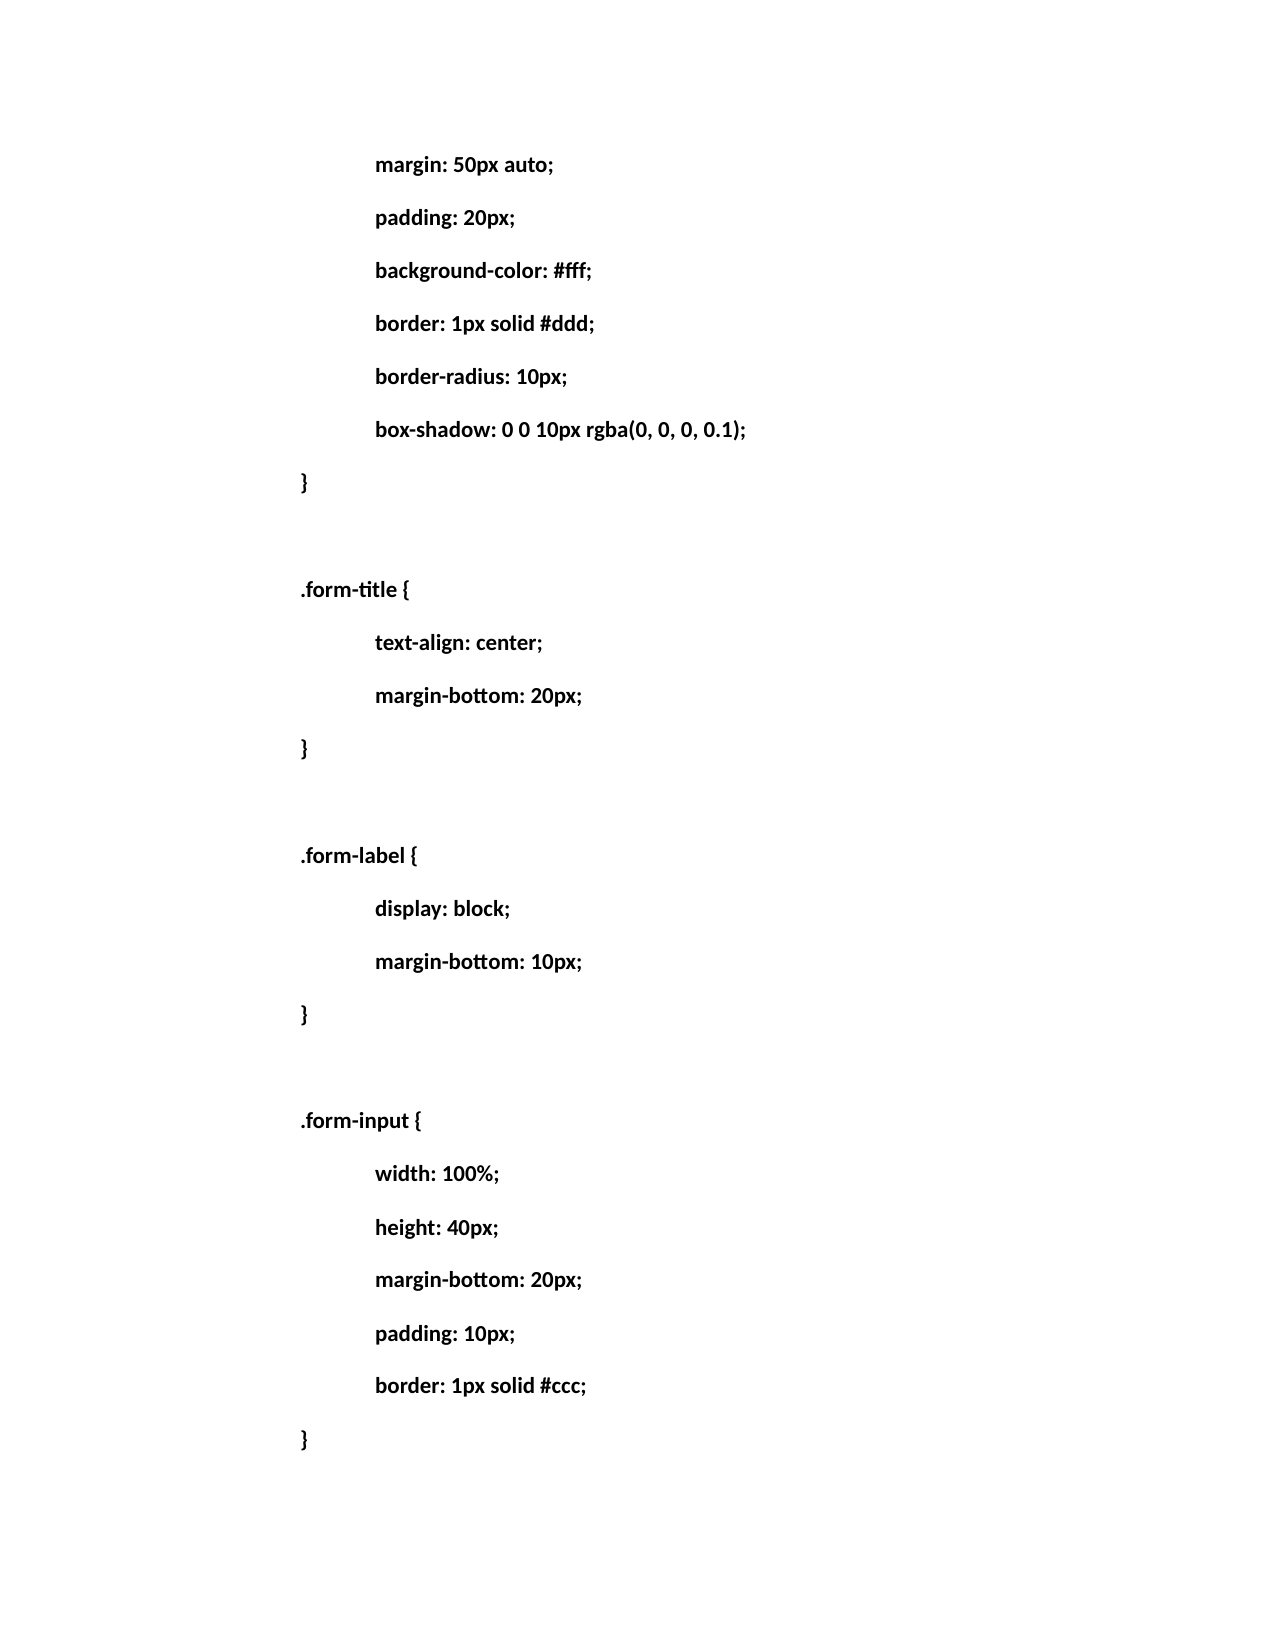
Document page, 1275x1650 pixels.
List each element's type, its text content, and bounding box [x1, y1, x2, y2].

text width: 100%; [150, 1159, 1125, 1188]
text } [150, 1000, 1125, 1028]
text background-color: #fff; [150, 256, 1125, 284]
text text-align: center; [150, 628, 1125, 656]
text margin-bottom: 20px; [150, 681, 1125, 709]
text display: block; [150, 894, 1125, 922]
text border: 1px solid #ddd; [150, 309, 1125, 337]
text padding: 20px; [150, 203, 1125, 231]
text box-shadow: 0 0 10px rgba(0, 0, 0, 0.1); [150, 415, 1125, 443]
text } [150, 734, 1125, 762]
text .form-input { [150, 1107, 1125, 1134]
text margin-bottom: 10px; [150, 947, 1125, 975]
text margin-bottom: 20px; [150, 1266, 1125, 1294]
text border: 1px solid #ccc; [150, 1372, 1125, 1400]
text } [150, 1425, 1125, 1453]
text .form-label { [150, 841, 1125, 869]
text padding: 10px; [150, 1319, 1125, 1347]
text height: 40px; [150, 1213, 1125, 1241]
text } [150, 468, 1125, 496]
text .form-title { [150, 575, 1125, 603]
text border-radius: 10px; [150, 362, 1125, 390]
text margin: 50px auto; [150, 150, 1125, 178]
